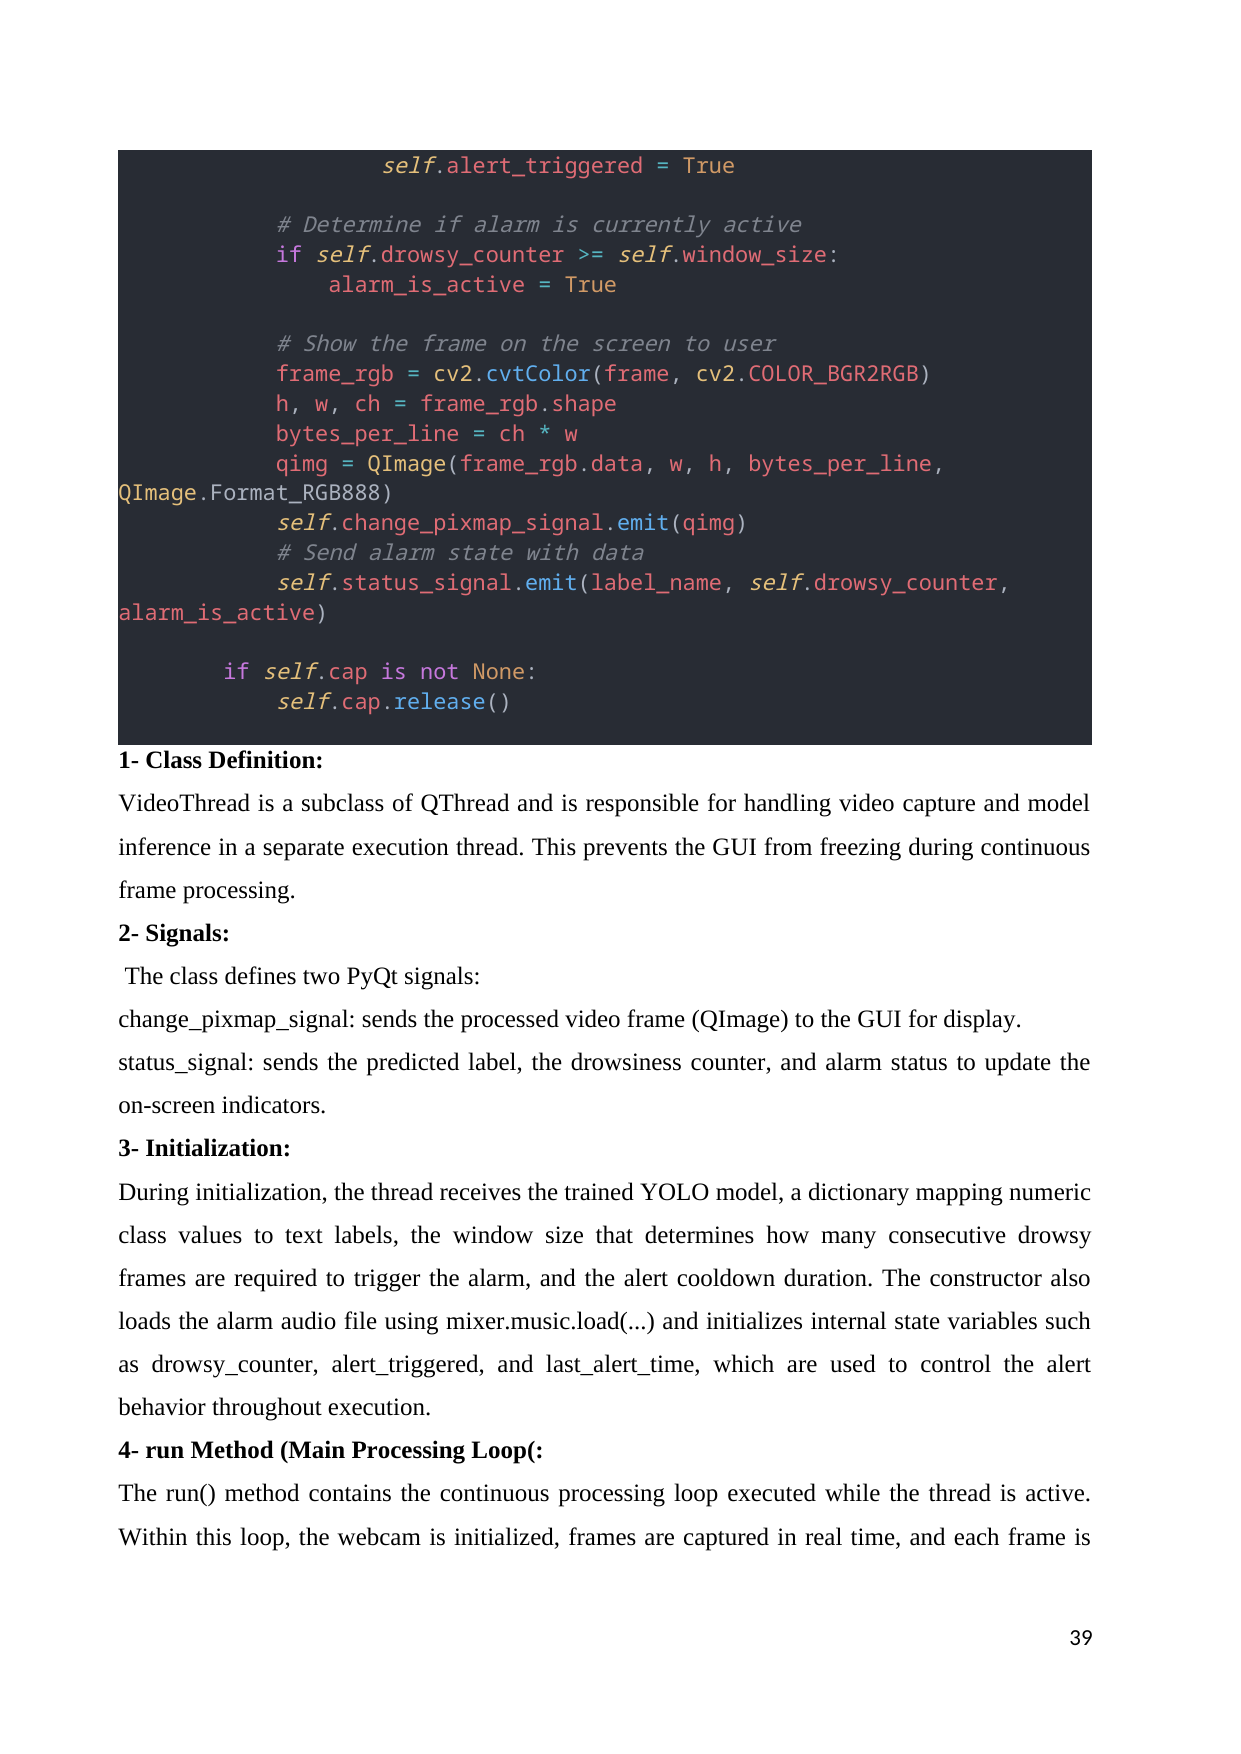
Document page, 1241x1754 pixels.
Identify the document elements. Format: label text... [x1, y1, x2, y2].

text if self.cap is not None: [118, 656, 1092, 686]
text self.alert_triggered = True [118, 150, 1092, 179]
text self.change_pixmap_signal.emit(qimg) [118, 507, 1092, 537]
text # Send alarm state with data [118, 537, 1092, 567]
text status_signal: sends the predicted label, the drowsiness counter, and alarm status to update the on-screen indicators. [118, 1047, 1092, 1119]
text frame_rgb = cv2.cvtColor(frame, cv2.COLOR_BGR2RGB) [118, 358, 1092, 388]
text # Show the frame on the screen to user [118, 328, 1092, 358]
text VideoThread is a subclass of QThread and is responsible for handling video capture and model inference in a separate execution thread. This prevents the GUI from freezing during continuous frame processing. [118, 788, 1092, 903]
text # Determine if alarm is currently active [118, 209, 1092, 239]
text 4- run Method (Main Processing Loop(: [118, 1435, 1092, 1464]
text bytes_per_line = ch * w [118, 418, 1092, 448]
text self.status_signal.emit(label_name, self.drowsy_counter, alarm_is_active) [118, 567, 1092, 626]
text qimg = QImage(frame_rgb.data, w, h, bytes_per_line, QImage.Format_RGB888) [118, 448, 1092, 507]
text 3- Initialization: [118, 1133, 1092, 1162]
text h, w, ch = frame_rgb.shape [118, 388, 1092, 418]
text self.cap.release() [118, 686, 1092, 716]
text During initialization, the thread receives the trained YOLO model, a dictionary mapping numeric class values to text labels, the window size that determines how many consecutive drowsy frames are required to trigger the alarm, and the alert cooldown duration. The constructor also loads the alarm audio file using mixer.music.load(...) and initializes internal state variables such as drowsy_counter, alert_triggered, and last_alert_time, which are used to control the alert behavior throughout execution. [118, 1177, 1092, 1421]
text alarm_is_active = True [118, 269, 1092, 299]
text The class defines two PyQt signals: [118, 961, 1092, 990]
text 1- Class Definition: [118, 745, 1092, 774]
text 2- Signals: [118, 918, 1092, 947]
text change_pixmap_signal: sends the processed video frame (QImage) to the GUI for display. [118, 1004, 1092, 1033]
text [118, 1478, 1092, 1550]
text if self.drowsy_counter >= self.window_size: [118, 239, 1092, 269]
